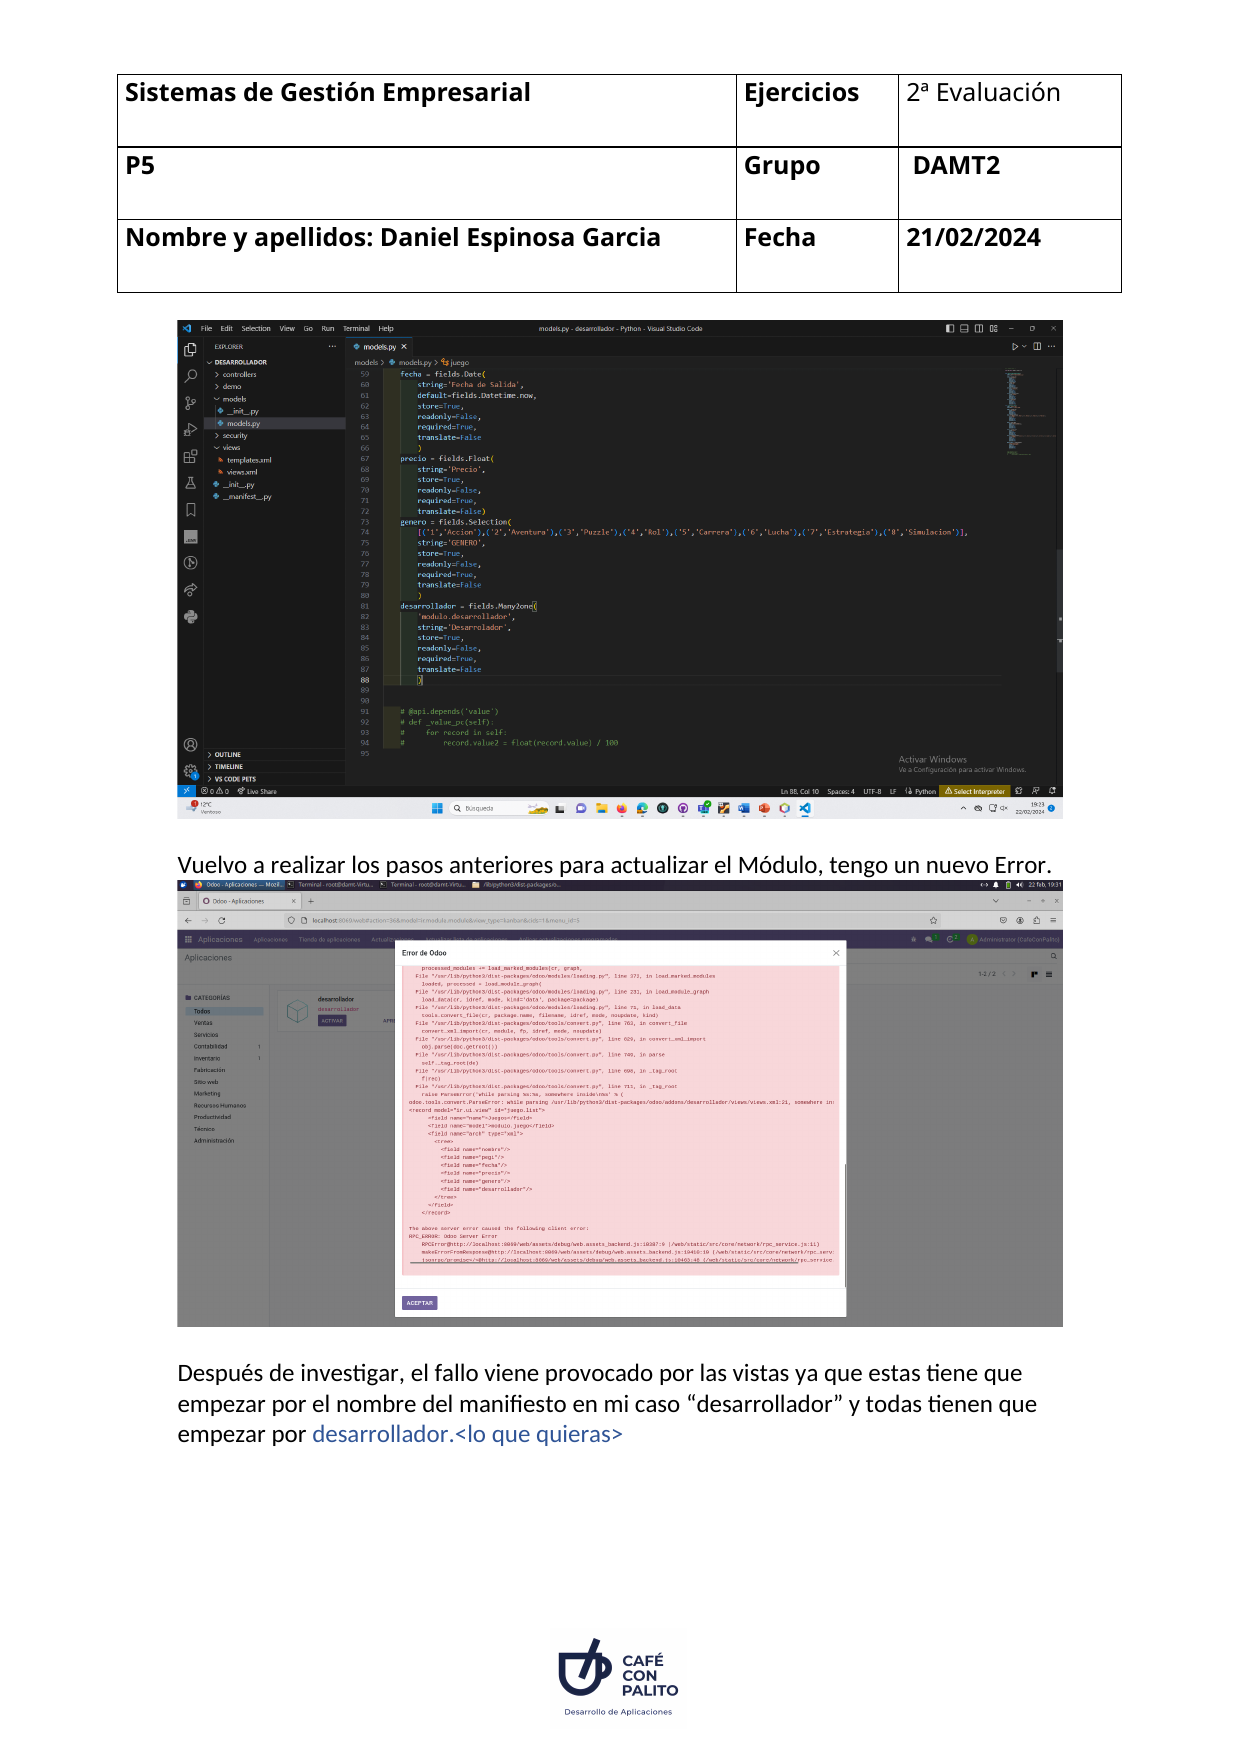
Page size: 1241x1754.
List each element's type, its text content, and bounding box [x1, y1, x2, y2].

picture [177, 880, 1063, 1327]
text Después de investigar, el fallo viene provocado por las vistas ya que estas tiene que empezar por el nombre del manifiesto en mi caso “desarrollador” y todas tienen que empezar por desarrollador.<lo que quieras> [177, 1357, 1063, 1449]
text Vuelvo a realizar los pasos anteriores para actualizar el Módulo, tengo un nuevo Error. [177, 849, 1063, 880]
picture [177, 320, 1063, 819]
picture [549, 1628, 688, 1729]
